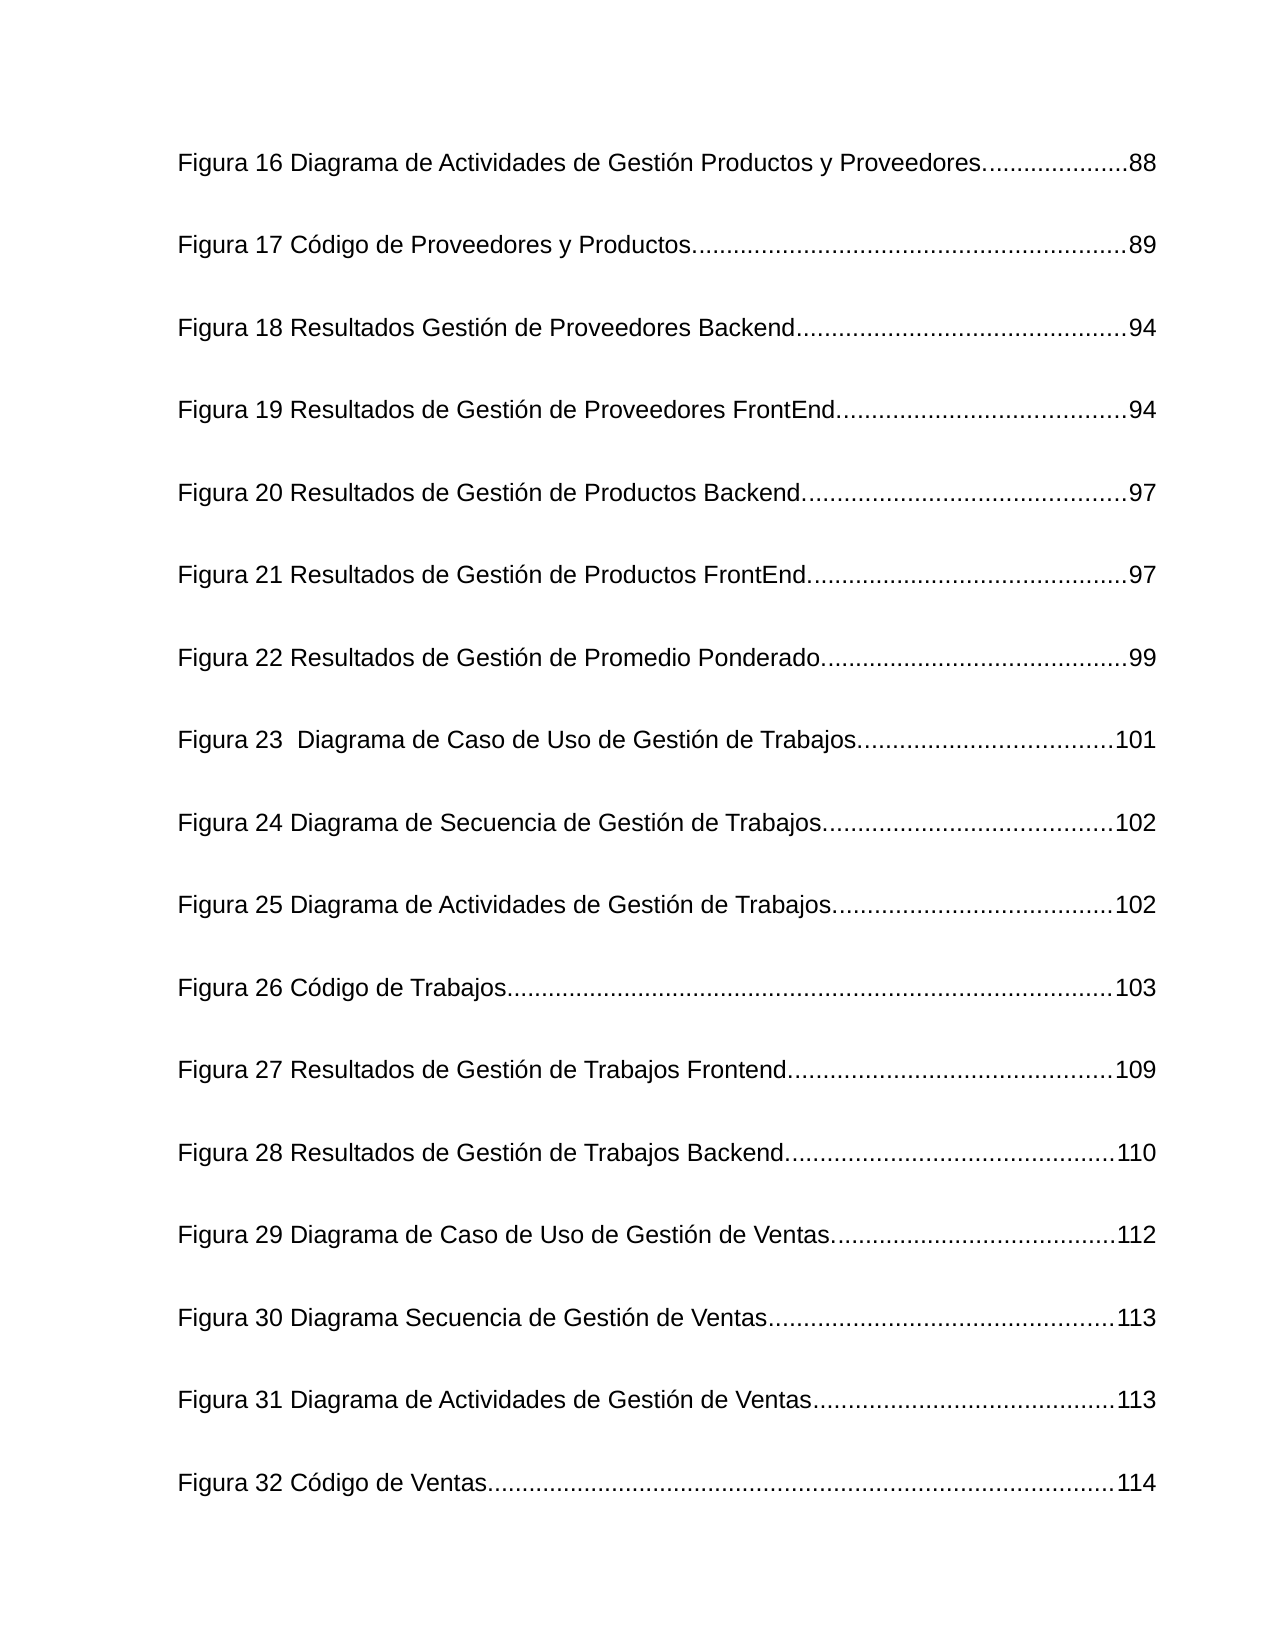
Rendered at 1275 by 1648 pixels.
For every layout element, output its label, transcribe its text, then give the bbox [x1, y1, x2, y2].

text Figura 27 Resultados de Gestión de Trabajos Frontend. 109 [177, 1055, 1157, 1084]
text Figura 32 Código de Ventas. 114 [177, 1468, 1157, 1496]
text Figura 17 Código de Proveedores y Productos. 89 [177, 230, 1157, 259]
text Figura 28 Resultados de Gestión de Trabajos Backend. 110 [177, 1138, 1157, 1166]
text Figura 21 Resultados de Gestión de Productos FrontEnd. 97 [177, 560, 1157, 589]
text Figura 19 Resultados de Gestión de Proveedores FrontEnd. 94 [177, 395, 1157, 424]
text Figura 30 Diagrama Secuencia de Gestión de Ventas 113 [177, 1303, 1157, 1331]
text Figura 25 Diagrama de Actividades de Gestión de Trabajos. 102 [177, 890, 1157, 919]
text Figura 18 Resultados Gestión de Proveedores Backend 94 [177, 313, 1157, 341]
text Figura 22 Resultados de Gestión de Promedio Ponderado. 99 [177, 643, 1157, 671]
text Figura 24 Diagrama de Secuencia de Gestión de Trabajos. 102 [177, 808, 1157, 836]
text Figura 16 Diagrama de Actividades de Gestión Productos y Proveedores. 88 [177, 148, 1157, 176]
text Figura 31 Diagrama de Actividades de Gestión de Ventas 113 [177, 1385, 1157, 1414]
text Figura 26 Código de Trabajos. 103 [177, 973, 1157, 1001]
text Figura 29 Diagrama de Caso de Uso de Gestión de Ventas. 112 [177, 1220, 1157, 1249]
text Figura 23 Diagrama de Caso de Uso de Gestión de Trabajos. 101 [177, 725, 1157, 754]
text Figura 20 Resultados de Gestión de Productos Backend. 97 [177, 478, 1157, 506]
